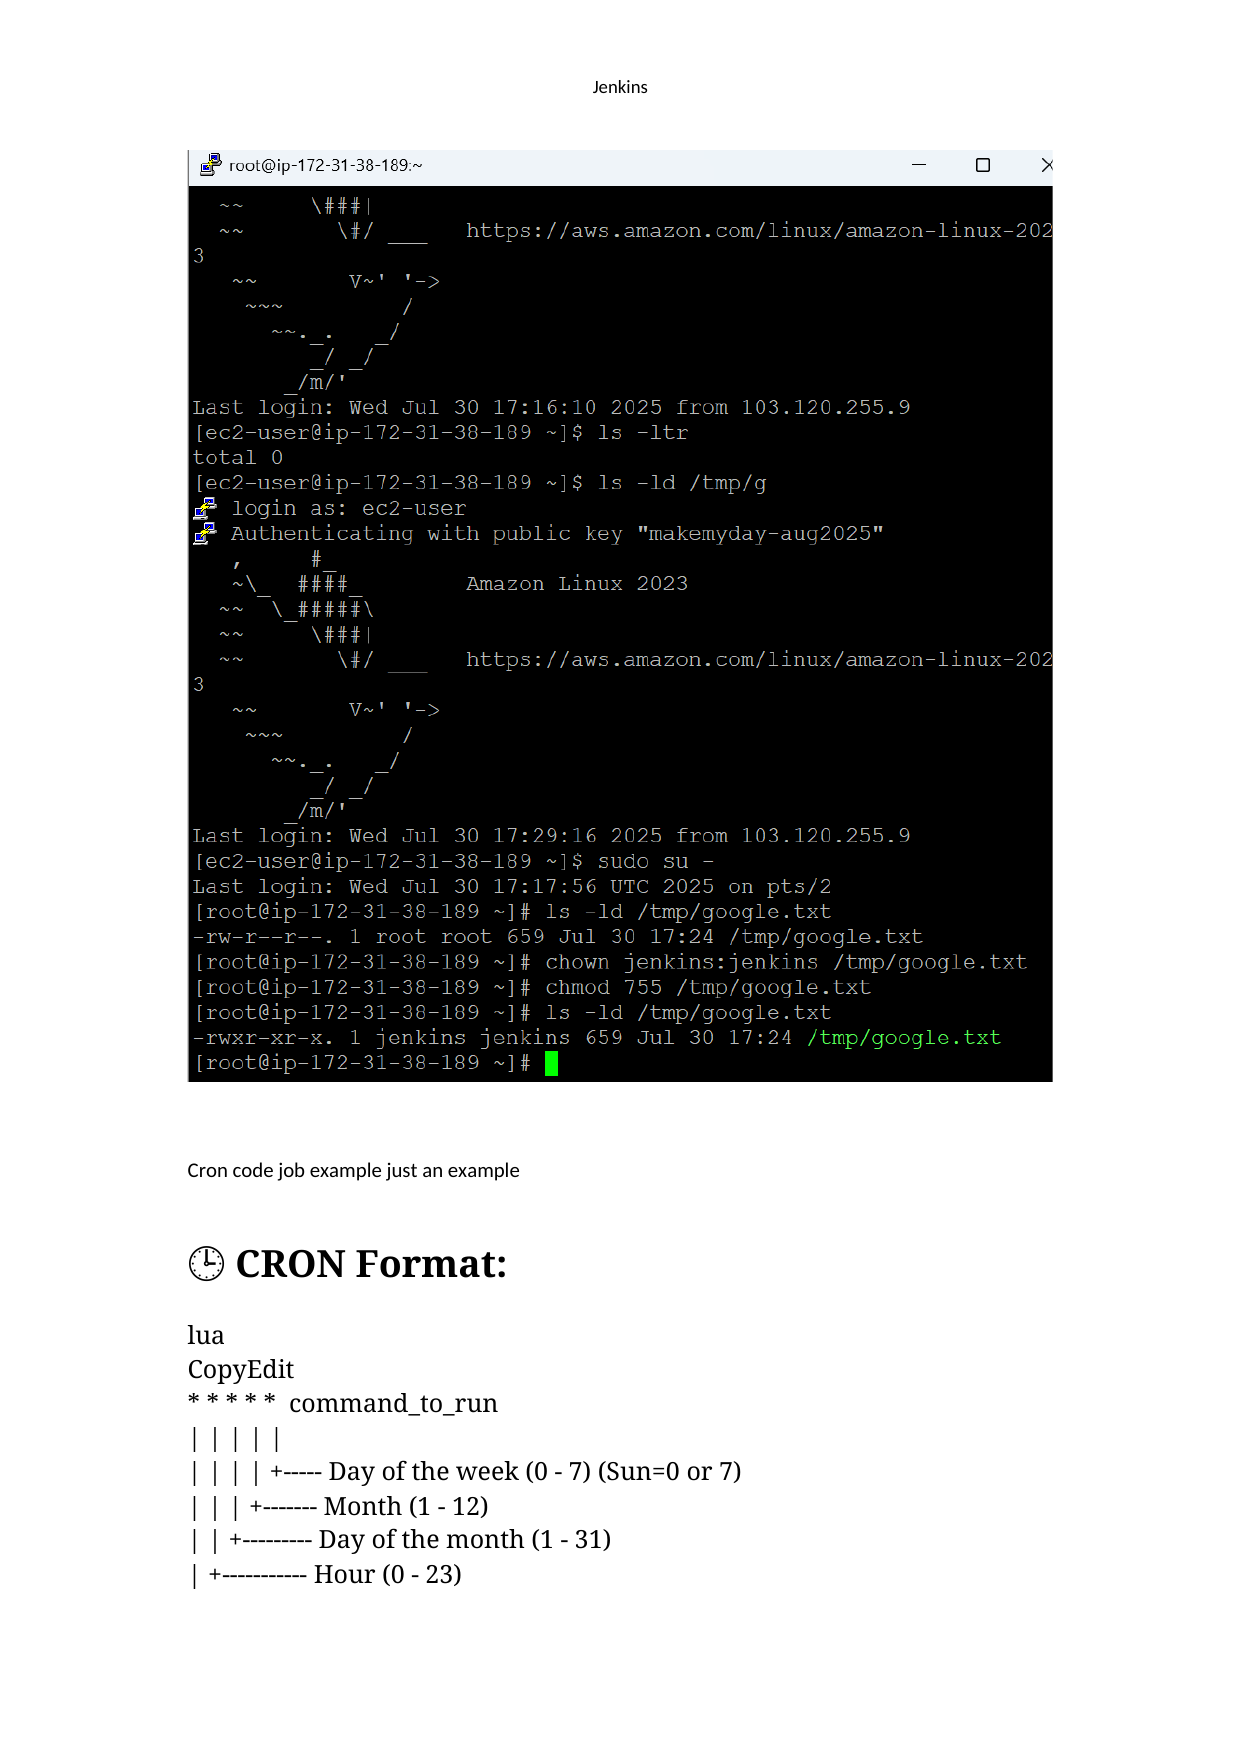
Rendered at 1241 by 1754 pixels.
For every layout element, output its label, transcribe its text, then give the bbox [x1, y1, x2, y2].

text | +----------- Hour (0 - 23) [187, 1556, 1053, 1590]
text | | | | +----- Day of the week (0 - 7) (Sun=0 or 7) [187, 1454, 1053, 1488]
text | | | +------- Month (1 - 12) [187, 1488, 1053, 1522]
text CopyEdit [187, 1352, 1053, 1386]
picture [187, 150, 1053, 1082]
text Cron code job example just an example [187, 1158, 1053, 1183]
text * * * * * command_to_run [187, 1386, 1053, 1420]
text | | +--------- Day of the month (1 - 31) [187, 1522, 1053, 1556]
text lua [187, 1318, 1053, 1352]
text | | | | | [187, 1420, 1053, 1454]
subtitle 🕒 CRON Format: [187, 1238, 1053, 1289]
